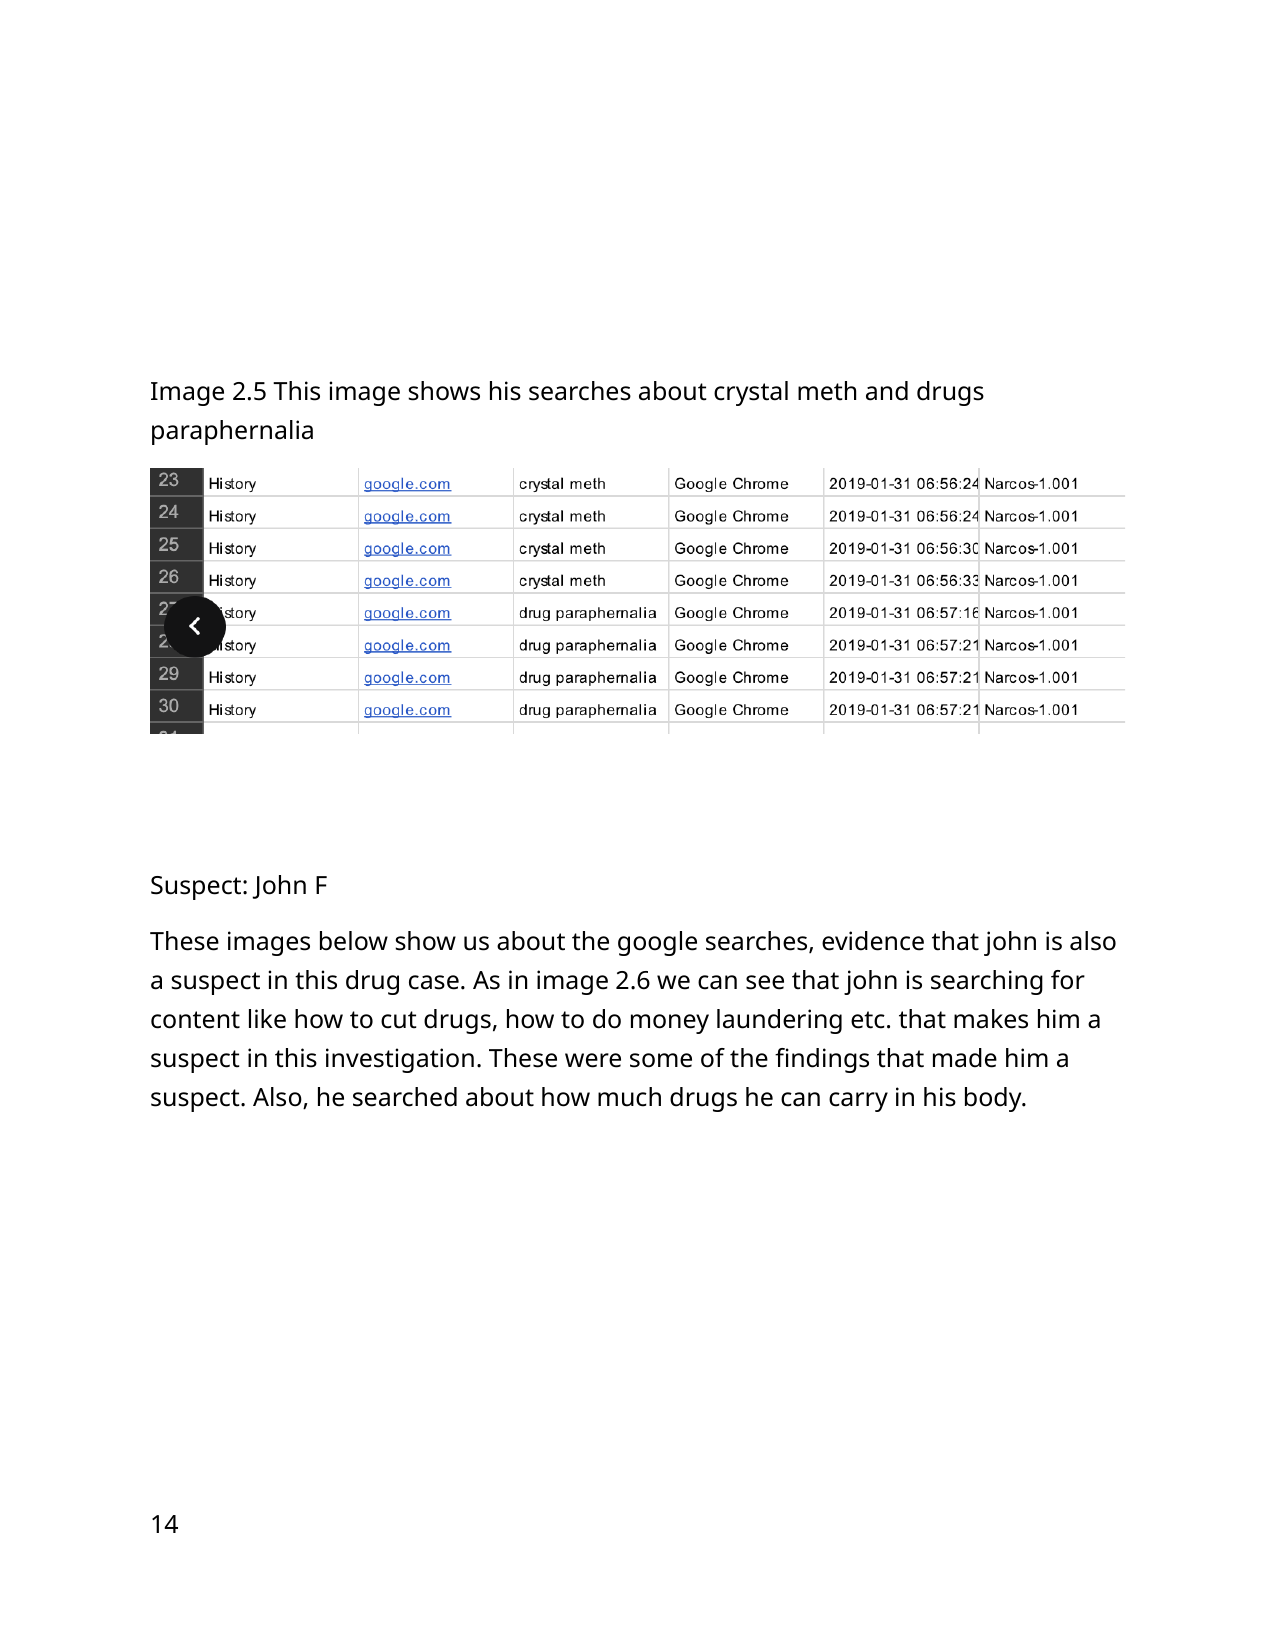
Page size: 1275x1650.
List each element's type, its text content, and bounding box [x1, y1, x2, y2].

picture [150, 468, 1125, 734]
text These images below show us about the google searches, evidence that john is also a suspect in this drug case. As in image 2.6 we can see that john is searching for content like how to cut drugs, how to do money laundering etc. that makes him a suspect in this investigation. These were some of the findings that made him a suspect. Also, he searched about how much drugs he can carry in his body. [150, 923, 1125, 1114]
text Suspect: John F [150, 867, 1125, 901]
text Image 2.5 This image shows his searches about crystal meth and drugs paraphernalia [150, 373, 1125, 447]
